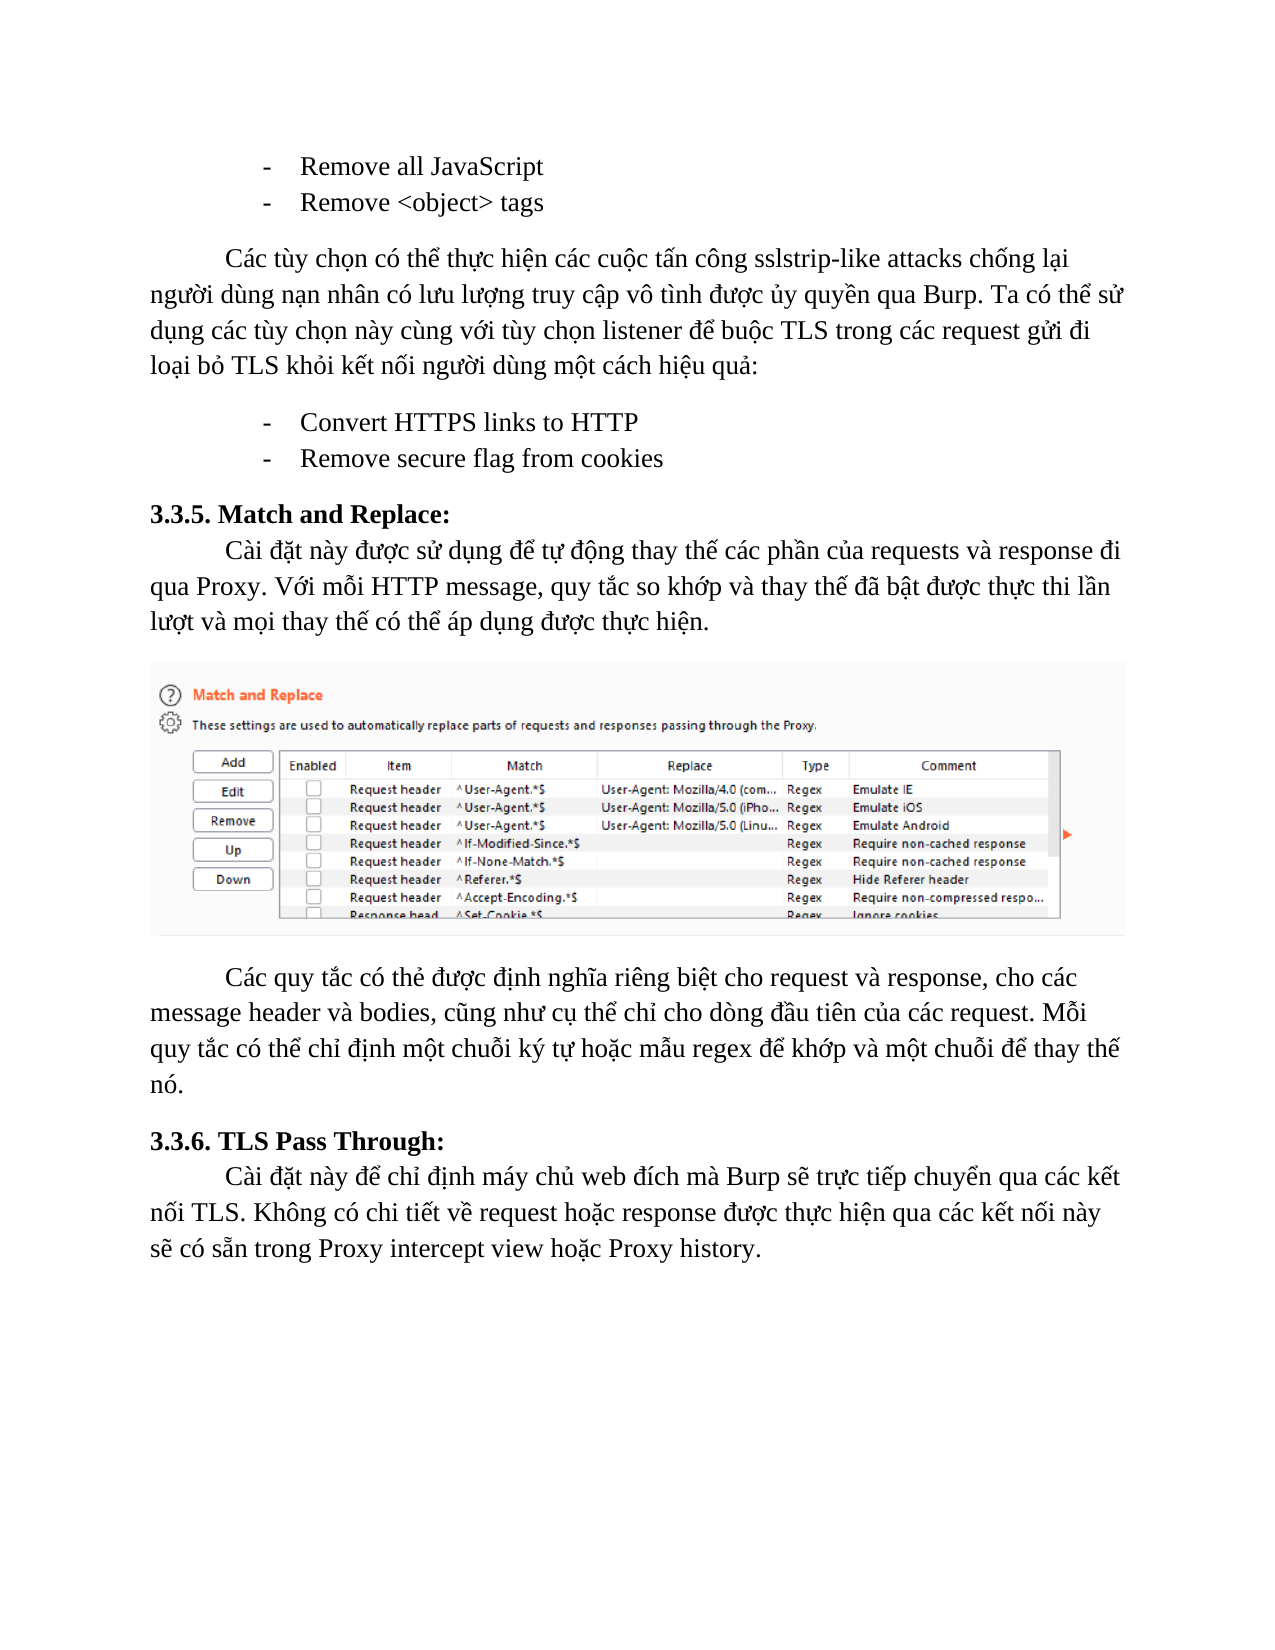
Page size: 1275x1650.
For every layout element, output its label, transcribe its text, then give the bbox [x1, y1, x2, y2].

picture [150, 662, 1125, 936]
subtitle 3.3.5. Match and Replace: [150, 498, 1125, 529]
list Convert HTTPS links to HTTP [262, 406, 1125, 437]
list Remove <object> tags [262, 186, 1125, 217]
text Các quy tắc có thẻ được định nghĩa riêng biệt cho request và response, cho các message header và bodies, cũng như cụ thể chỉ cho dòng đầu tiên của các request. Mỗi quy tắc có thể chỉ định một chuỗi ký tự hoặc mẫu regex để khớp và một chuỗi để thay thế nó. [150, 961, 1125, 1099]
list Remove all JavaScript [262, 150, 1125, 181]
text Các tùy chọn có thể thực hiện các cuộc tấn công sslstrip-like attacks chống lại người dùng nạn nhân có lưu lượng truy cập vô tình được ủy quyền qua Burp. Ta có thể sử dụng các tùy chọn này cùng với tùy chọn listener để buộc TLS trong các request gửi đi loại bỏ TLS khỏi kết nối người dùng một cách hiệu quả: [150, 242, 1125, 381]
text Cài đặt này để chỉ định máy chủ web đích mà Burp sẽ trực tiếp chuyển qua các kết nối TLS. Không có chi tiết về request hoặc response được thực hiện qua các kết nối này sẽ có sẵn trong Proxy intercept view hoặc Proxy history. [150, 1160, 1125, 1263]
list Remove secure flag from cookies [262, 442, 1125, 473]
subtitle 3.3.6. TLS Pass Through: [150, 1124, 1125, 1156]
text Cài đặt này được sử dụng để tự động thay thế các phần của requests và response đi qua Proxy. Với mỗi HTTP message, quy tắc so khớp và thay thế đã bật được thực thi lần lượt và mọi thay thế có thể áp dụng được thực hiện. [150, 534, 1125, 637]
